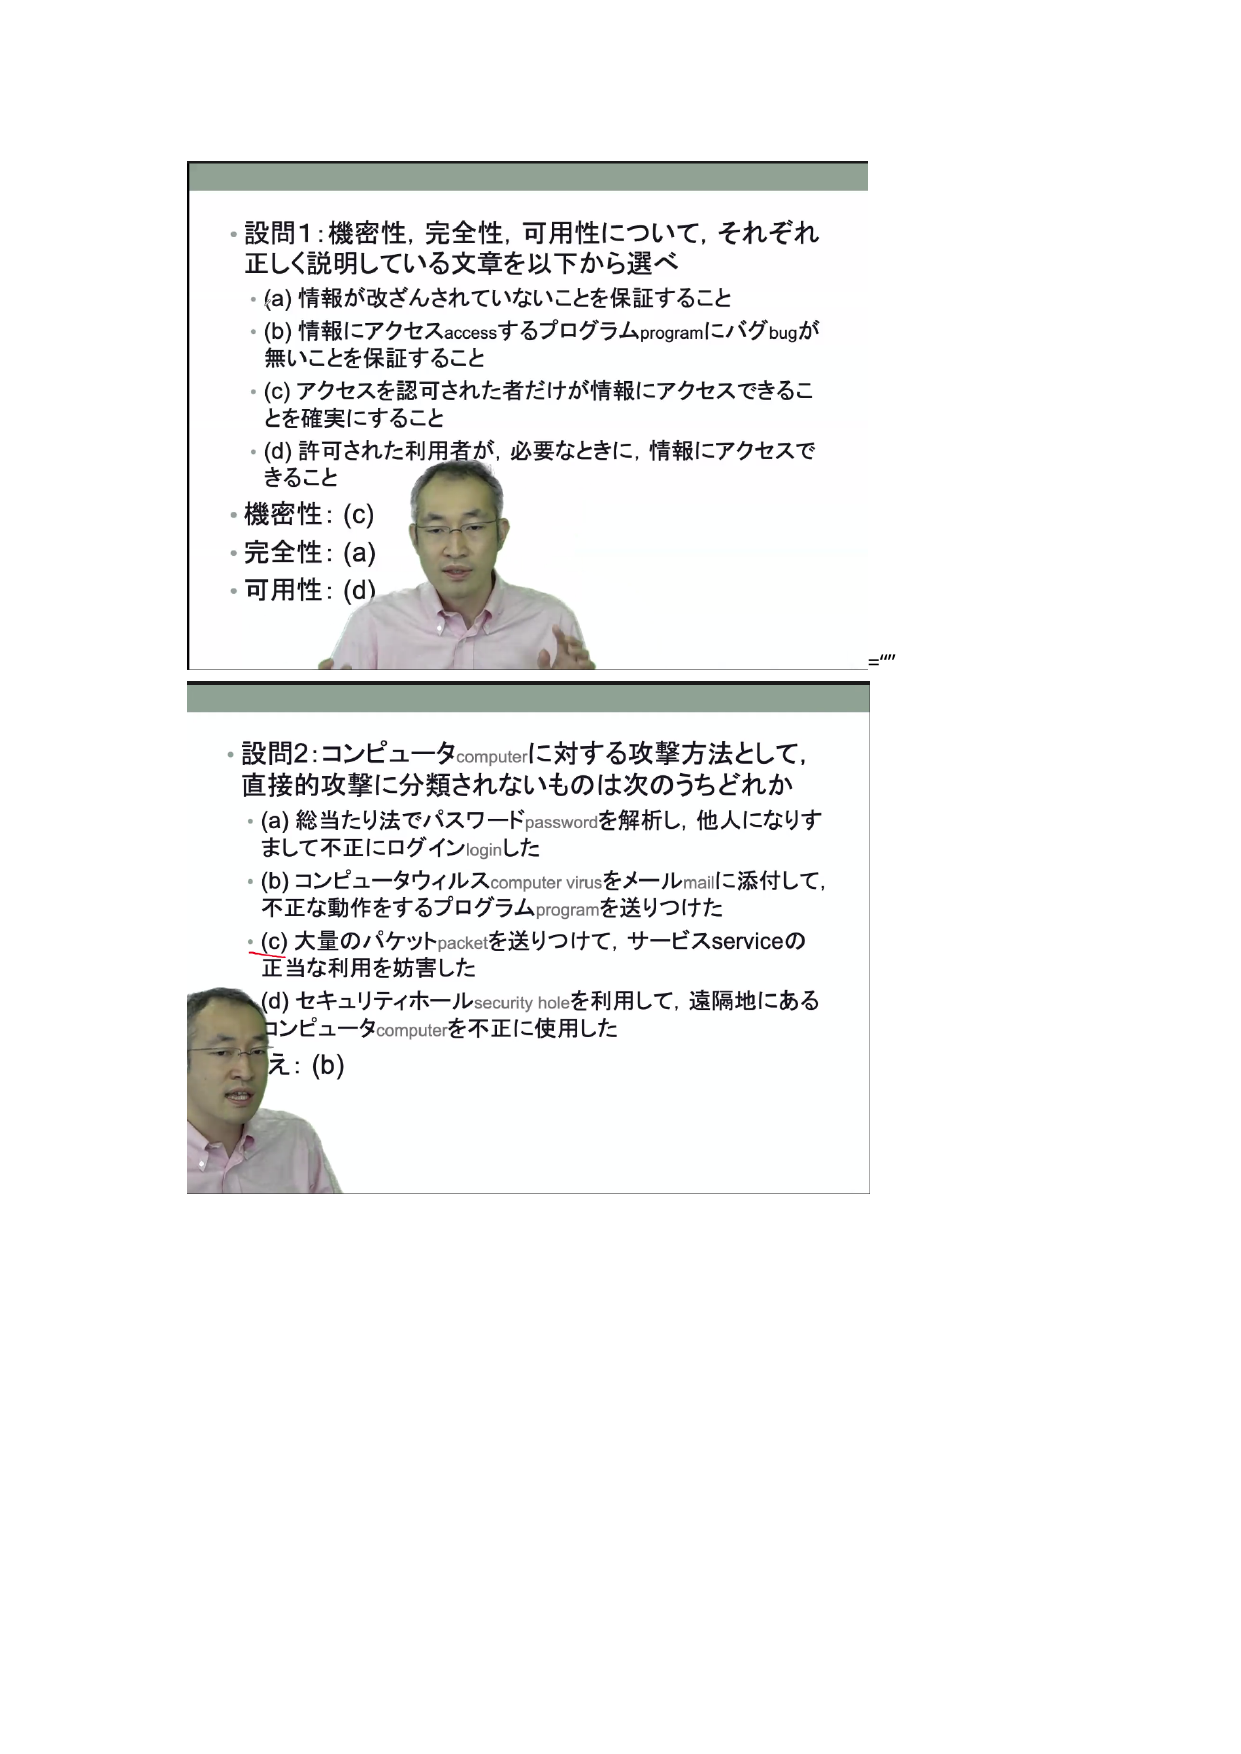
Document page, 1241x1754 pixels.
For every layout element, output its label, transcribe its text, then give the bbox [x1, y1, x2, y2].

picture [187, 161, 868, 670]
picture [187, 681, 870, 1194]
